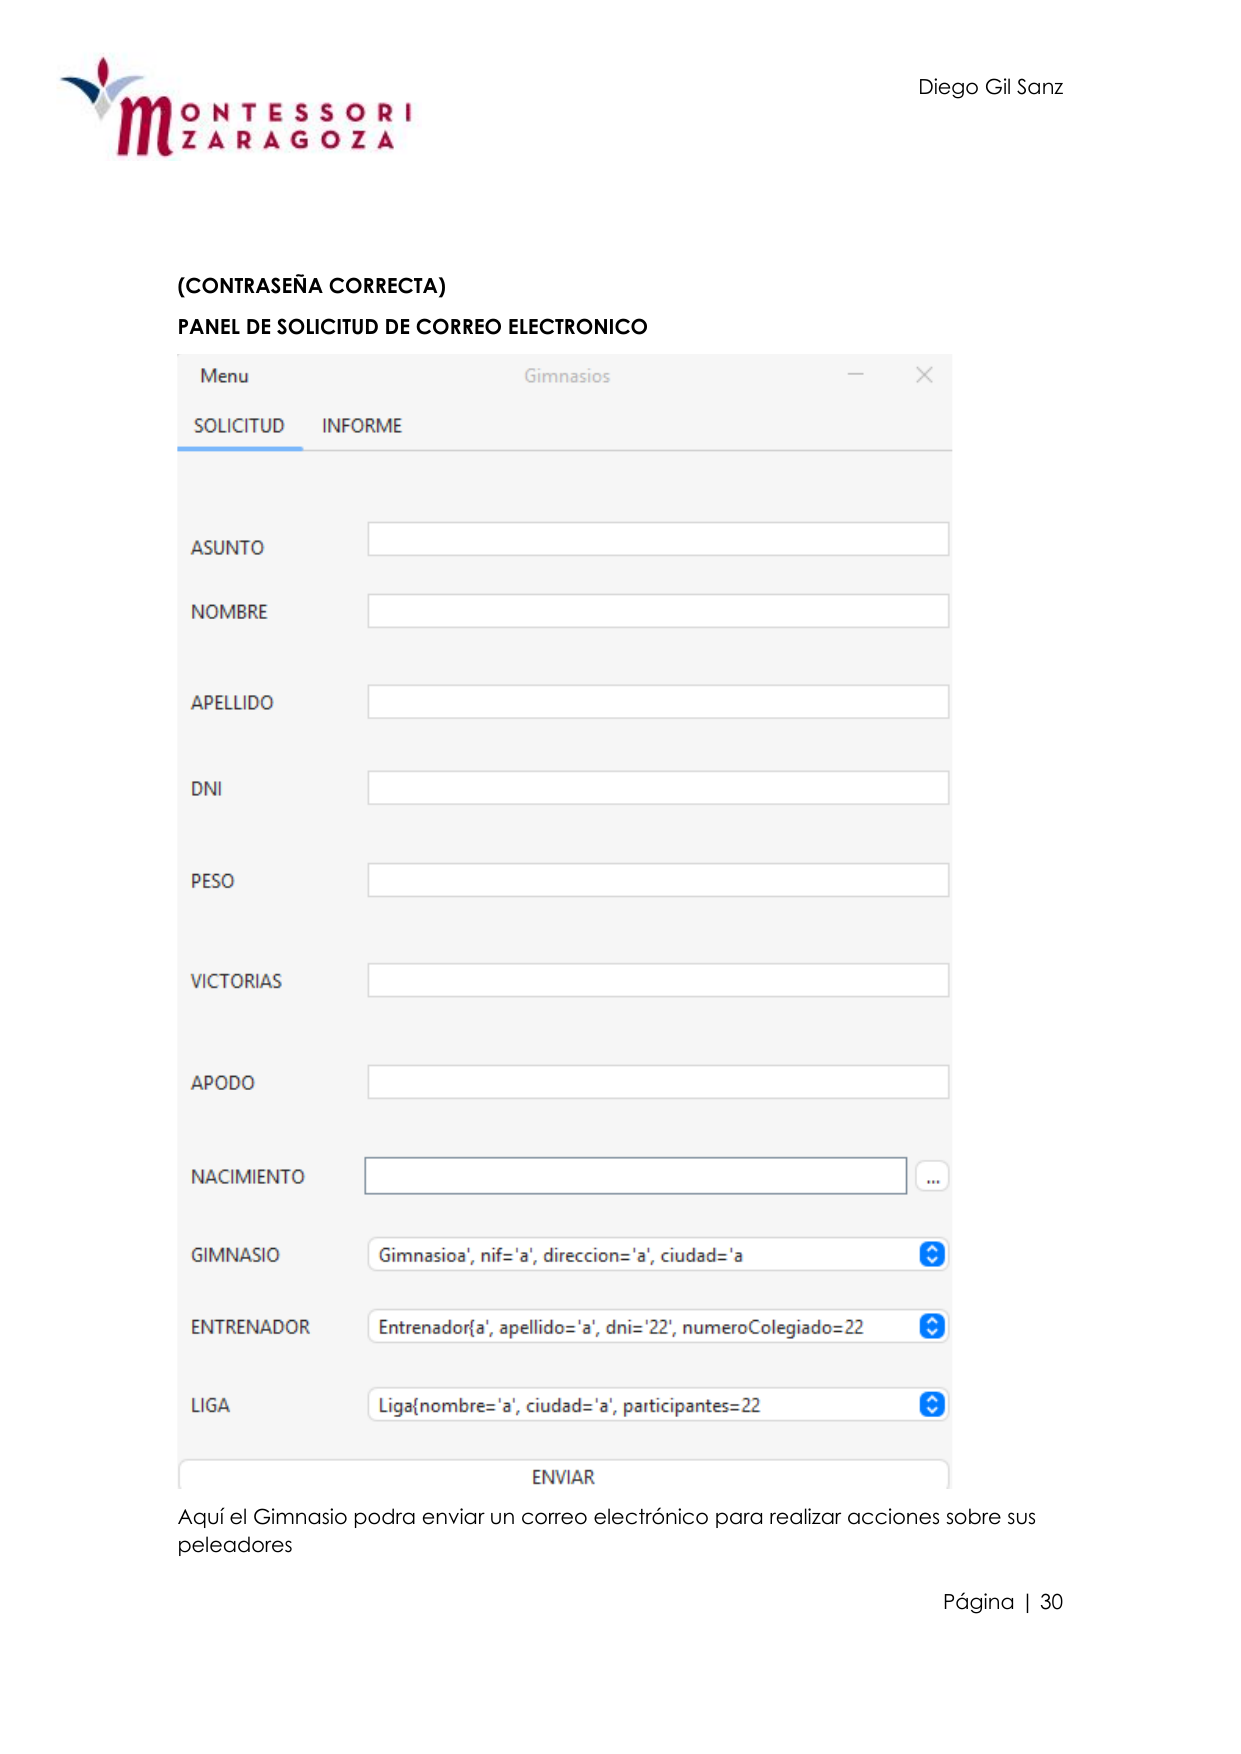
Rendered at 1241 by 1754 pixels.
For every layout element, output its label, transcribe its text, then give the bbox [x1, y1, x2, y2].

text PANEL DE SOLICITUD DE CORREO ELECTRONICO [177, 313, 974, 339]
text Aquí el Gimnasio podra enviar un correo electrónico para realizar acciones sobre sus peleadores [177, 1503, 1063, 1557]
picture [177, 354, 953, 1489]
picture [56, 50, 422, 161]
text (CONTRASEÑA CORRECTA) [177, 273, 974, 298]
